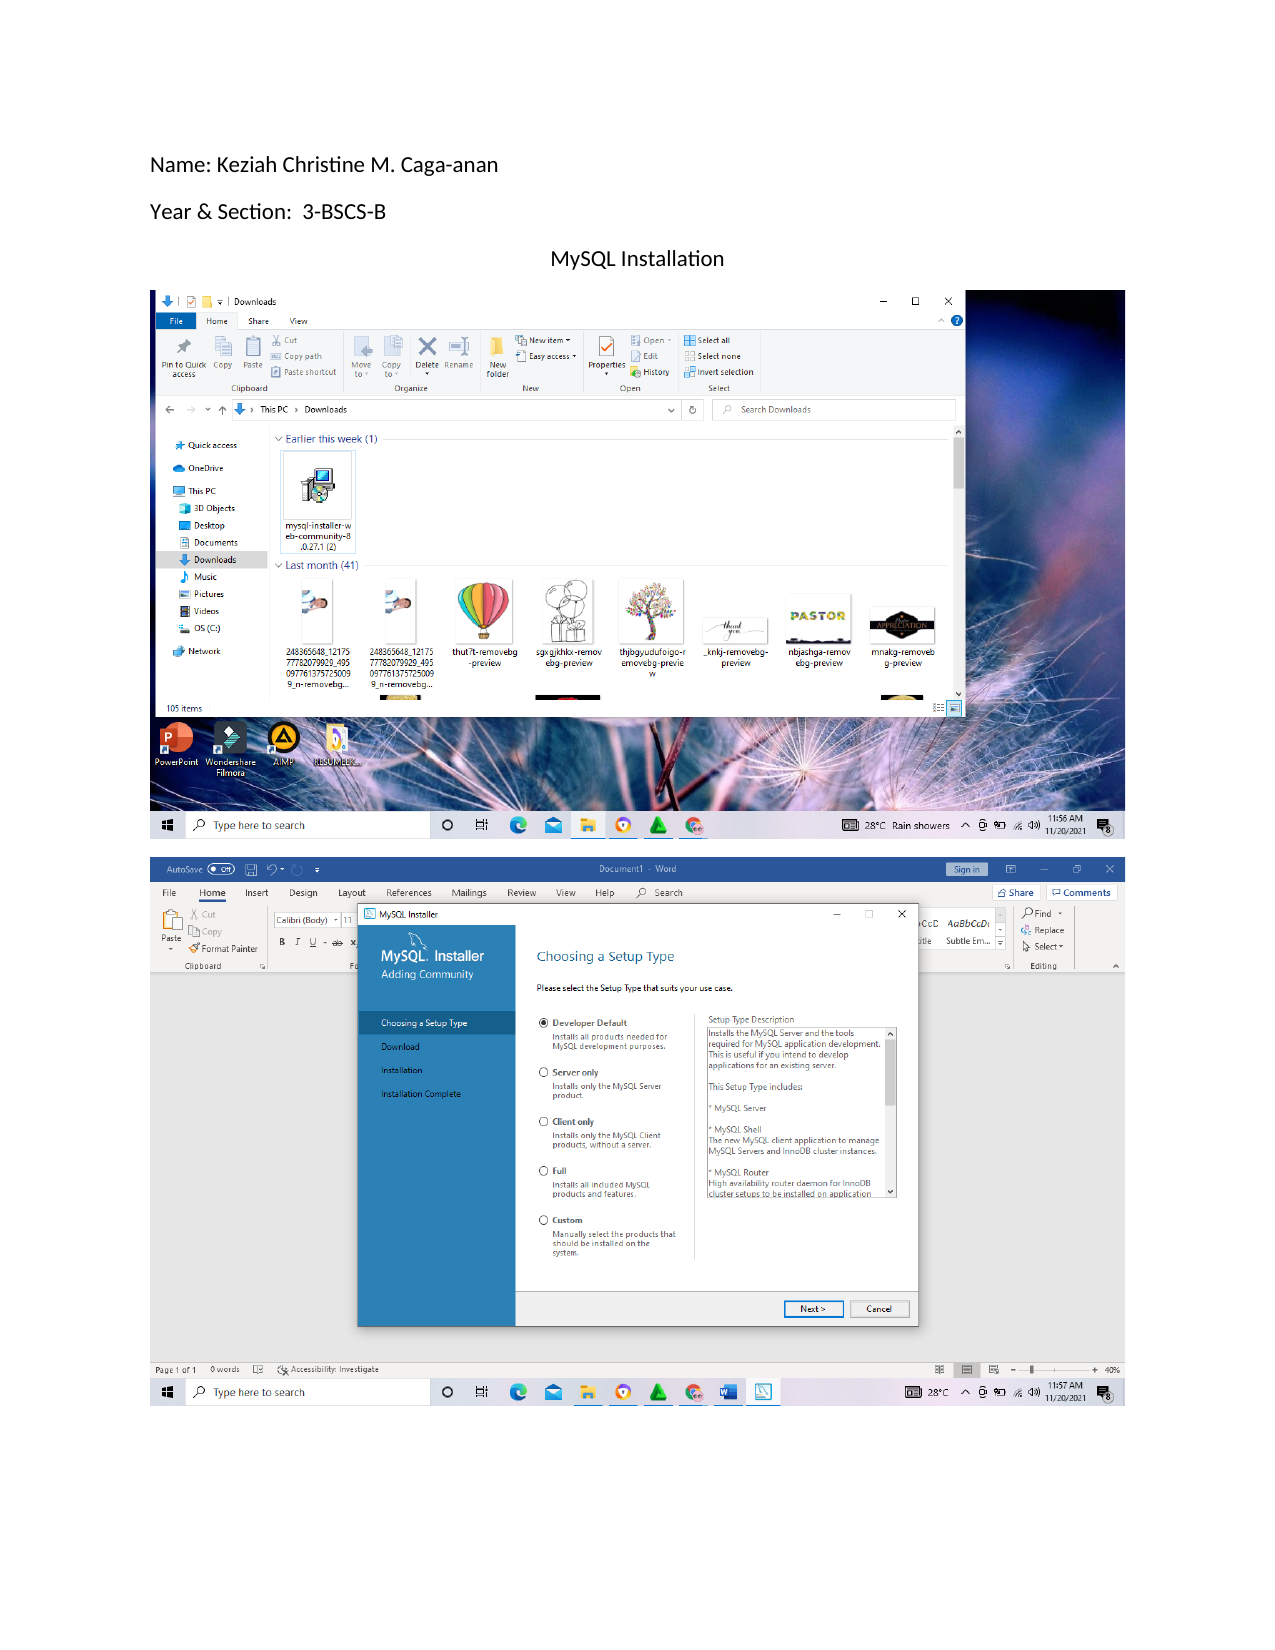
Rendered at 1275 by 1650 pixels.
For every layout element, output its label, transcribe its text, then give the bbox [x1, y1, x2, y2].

picture [150, 290, 1125, 839]
text MySQL Installation [150, 244, 1125, 272]
picture [150, 857, 1125, 1406]
text Year & Section: 3-BSCS-B [150, 197, 1125, 225]
text Name: Keziah Christine M. Caga-anan [150, 150, 1125, 178]
